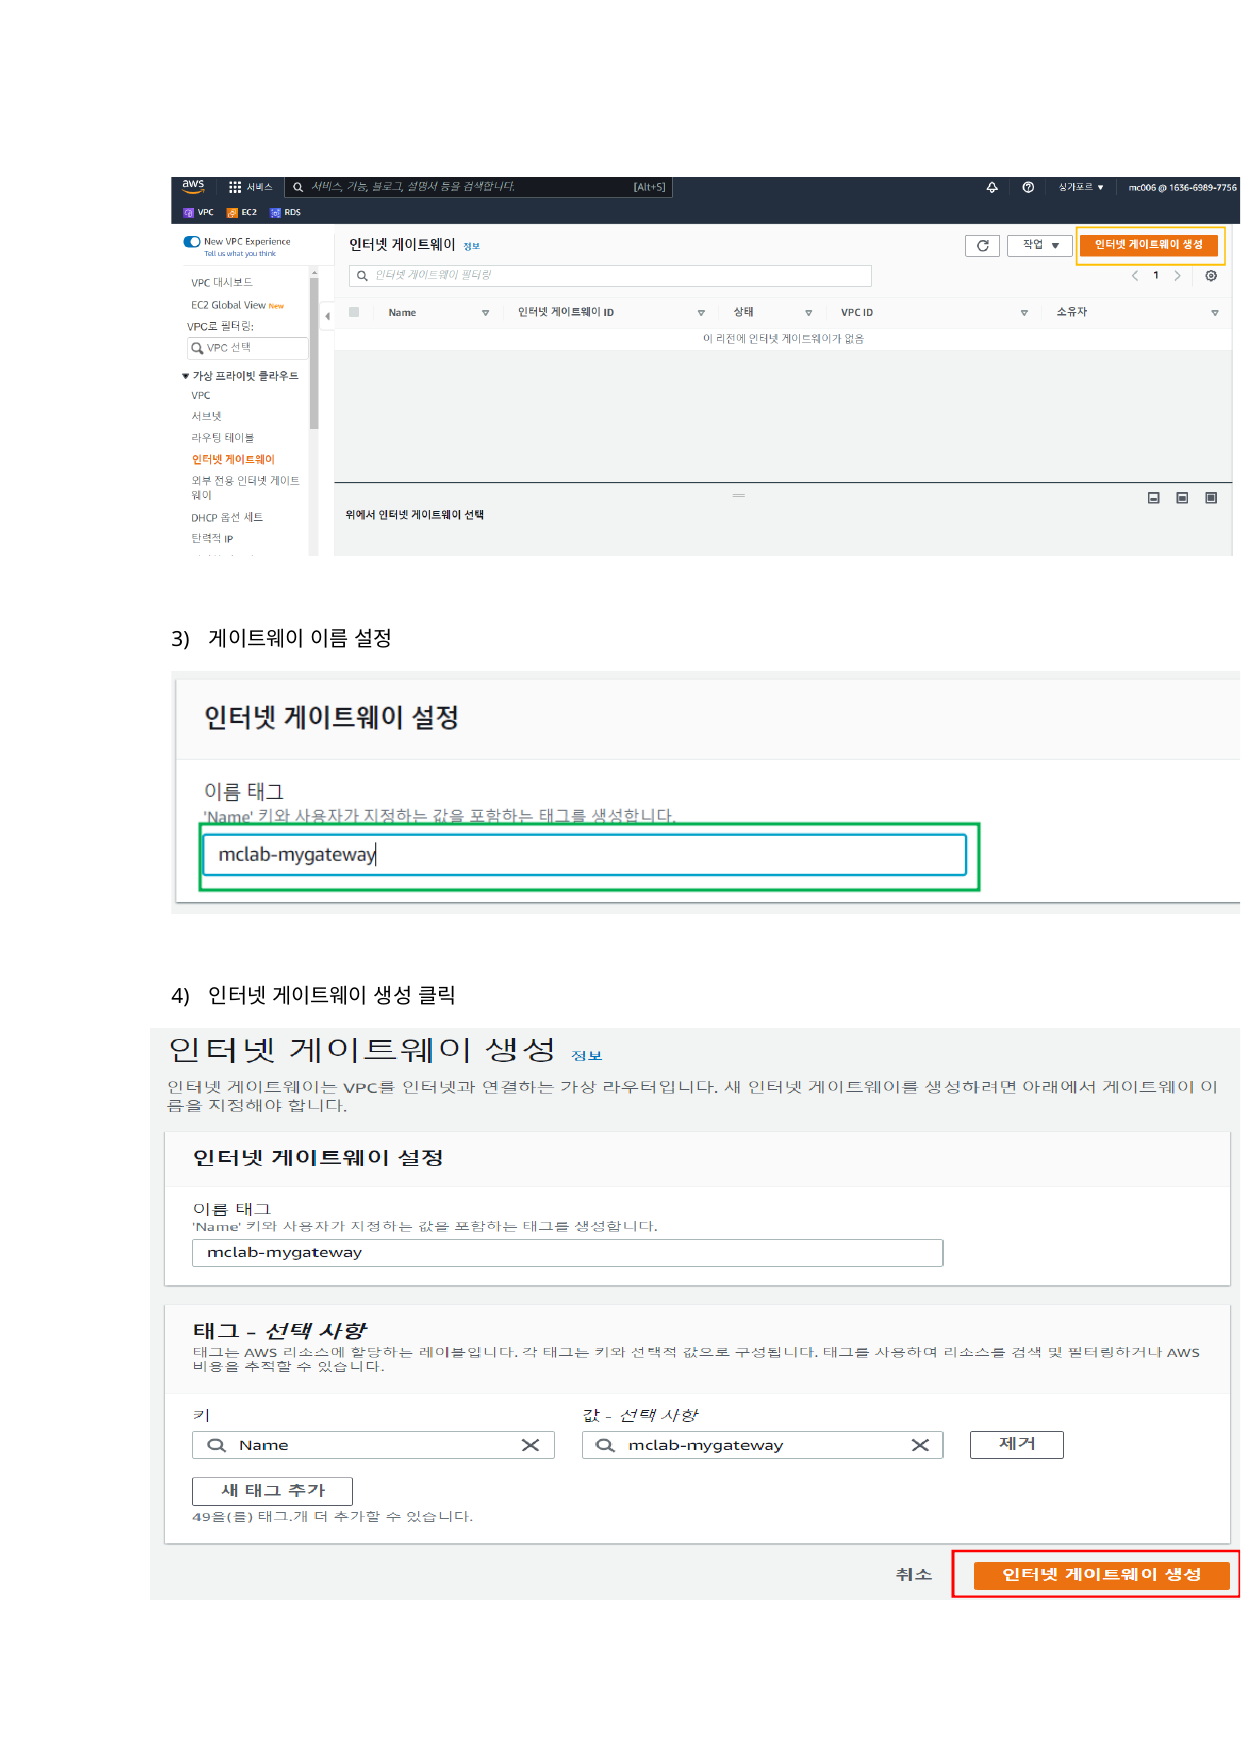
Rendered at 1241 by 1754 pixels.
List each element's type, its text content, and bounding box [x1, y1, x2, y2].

list 인터넷 게이트웨이 생성 클릭 [171, 979, 1090, 1010]
picture [150, 1028, 1241, 1600]
picture [171, 177, 1241, 556]
picture [171, 671, 1241, 914]
list 게이트웨이 이름 설정 [171, 622, 1090, 652]
